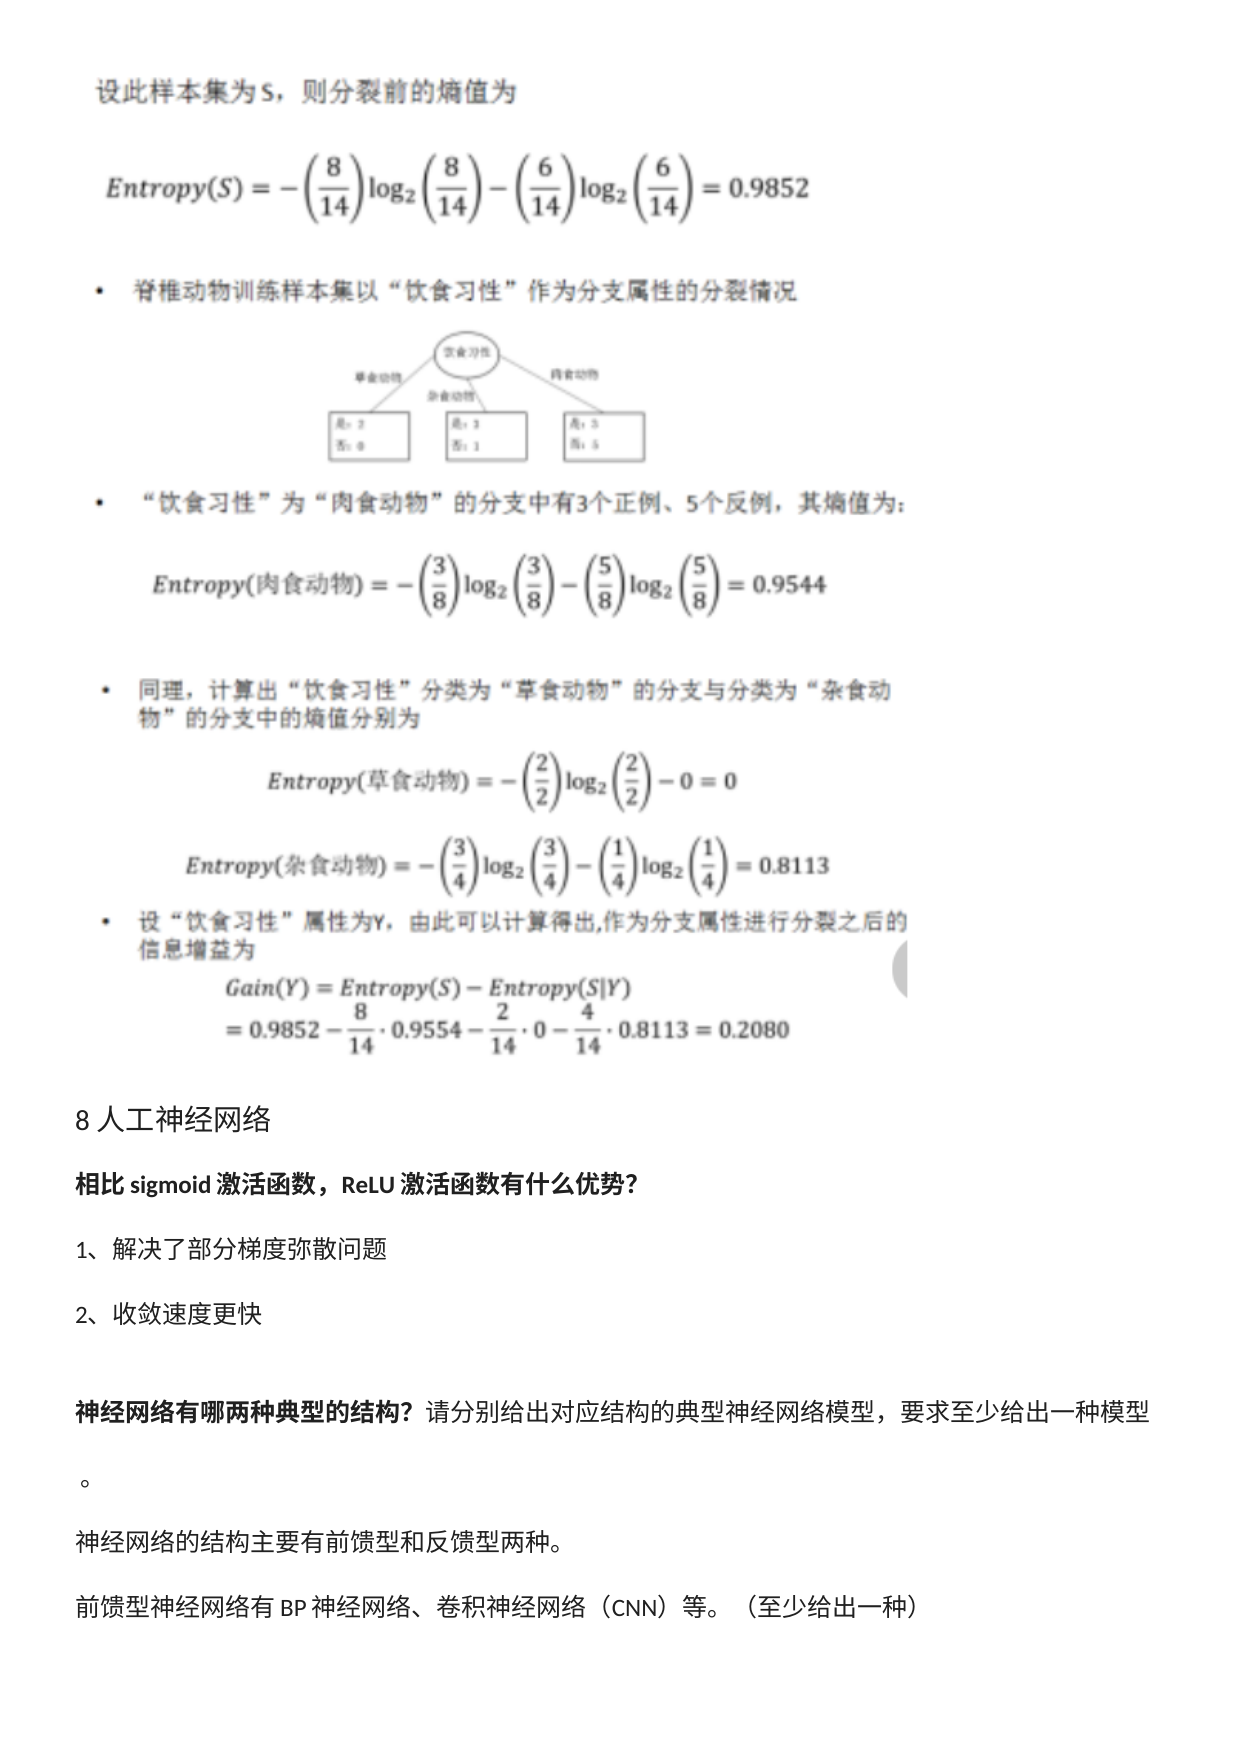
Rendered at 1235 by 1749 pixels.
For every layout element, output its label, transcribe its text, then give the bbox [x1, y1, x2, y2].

picture [75, 77, 908, 1058]
text 前馈型神经网络有BP神经网络、卷积神经网络（CNN）等。（至少给出一种） [75, 1573, 1159, 1638]
list 解决了部分梯度弥散问题 2、收敛速度更快 [75, 1215, 1159, 1345]
text 神经网络的结构主要有前馈型和反馈型两种。 [75, 1508, 1159, 1573]
text 相比sigmoid激活函数，ReLU激活函数有什么优势？ [75, 1150, 1159, 1215]
text 8 人工神经网络 [75, 1085, 1159, 1150]
text 神经网络有哪两种典型的结构？请分别给出对应结构的典型神经网络模型，要求至少给出一种模型 。 [75, 1378, 1159, 1508]
